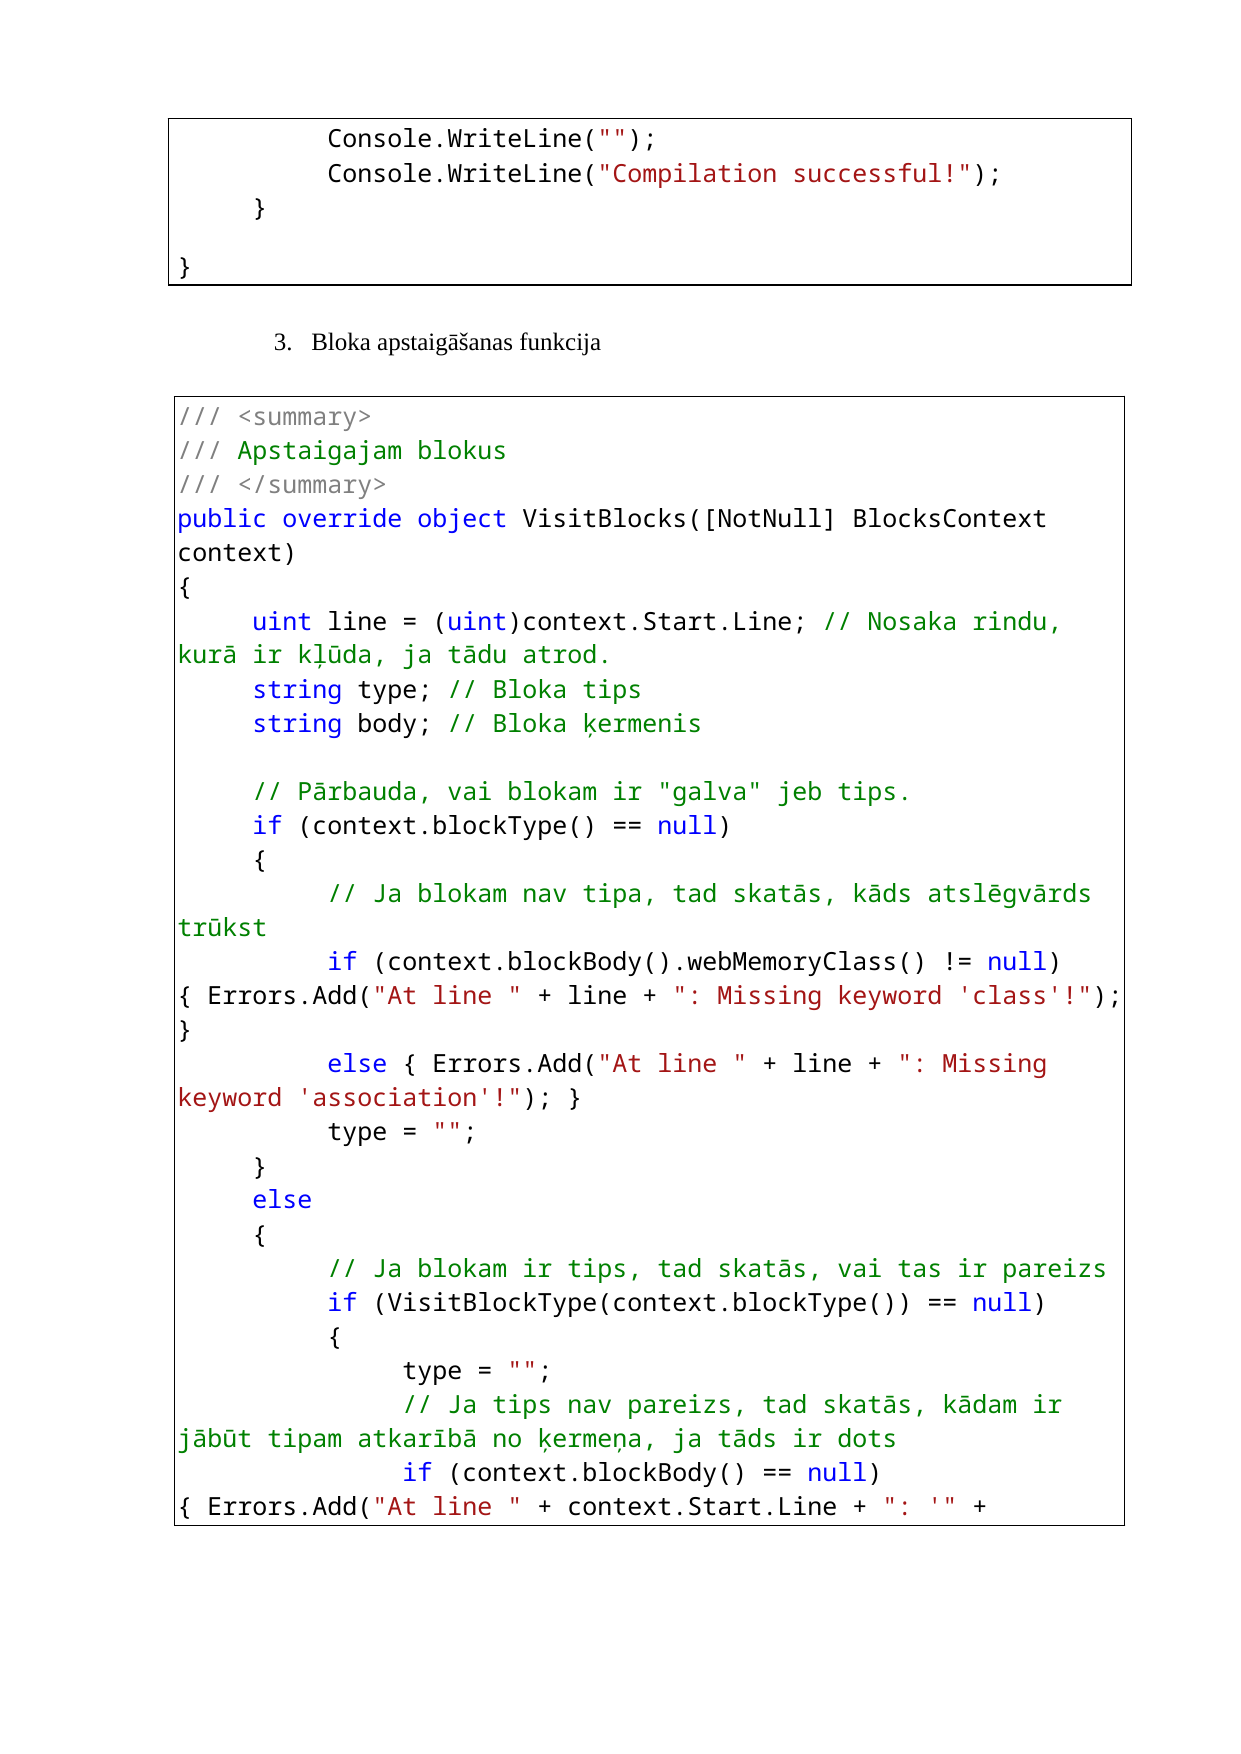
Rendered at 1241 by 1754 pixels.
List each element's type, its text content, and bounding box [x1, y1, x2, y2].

text } [177, 189, 1122, 223]
text public override object VisitBlocks([NotNull] BlocksContext context) [177, 501, 1122, 569]
text type = ""; [177, 1114, 1122, 1148]
text // Ja blokam ir tips, tad skatās, vai tas ir pareizs [177, 1250, 1122, 1284]
text if (context.blockType() == null) [177, 807, 1122, 842]
text if (context.blockBody().webMemoryClass() != null) { Errors.Add("At line " + line + ": Missing keyword 'class'!"); } [177, 944, 1122, 1046]
text { [177, 842, 1122, 876]
text } [169, 245, 1131, 284]
text else [177, 1182, 1122, 1216]
text uint line = (uint)context.Start.Line; // Nosaka rindu, kurā ir kļūda, ja tādu atrod. [177, 603, 1122, 671]
text // Pārbauda, vai blokam ir "galva" jeb tips. [177, 773, 1122, 807]
text string body; // Bloka ķermenis [177, 705, 1122, 739]
text { [177, 569, 1122, 603]
text else { Errors.Add("At line " + line + ": Missing keyword 'association'!"); } [177, 1046, 1122, 1114]
list Bloka apstaigāšanas funkcija [273, 327, 1122, 356]
text // Ja blokam nav tipa, tad skatās, kāds atslēgvārds trūkst [177, 876, 1122, 944]
text if (VisitBlockType(context.blockType()) == null) [177, 1284, 1122, 1318]
text /// </summary> [177, 467, 1122, 501]
text } [177, 1148, 1122, 1182]
text Console.WriteLine(""); [169, 119, 1131, 155]
text { [177, 1216, 1122, 1250]
text Console.WriteLine("Compilation successful!"); [177, 155, 1122, 189]
text /// Apstaigajam blokus [177, 433, 1122, 467]
text /// <summary> [175, 397, 1124, 433]
text // Ja tips nav pareizs, tad skatās, kādam ir jābūt tipam atkarībā no ķermeņa, ja tāds ir dots [177, 1387, 1122, 1452]
text { [177, 1318, 1122, 1352]
text type = ""; [177, 1352, 1122, 1387]
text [175, 1452, 1124, 1525]
text string type; // Bloka tips [177, 671, 1122, 705]
